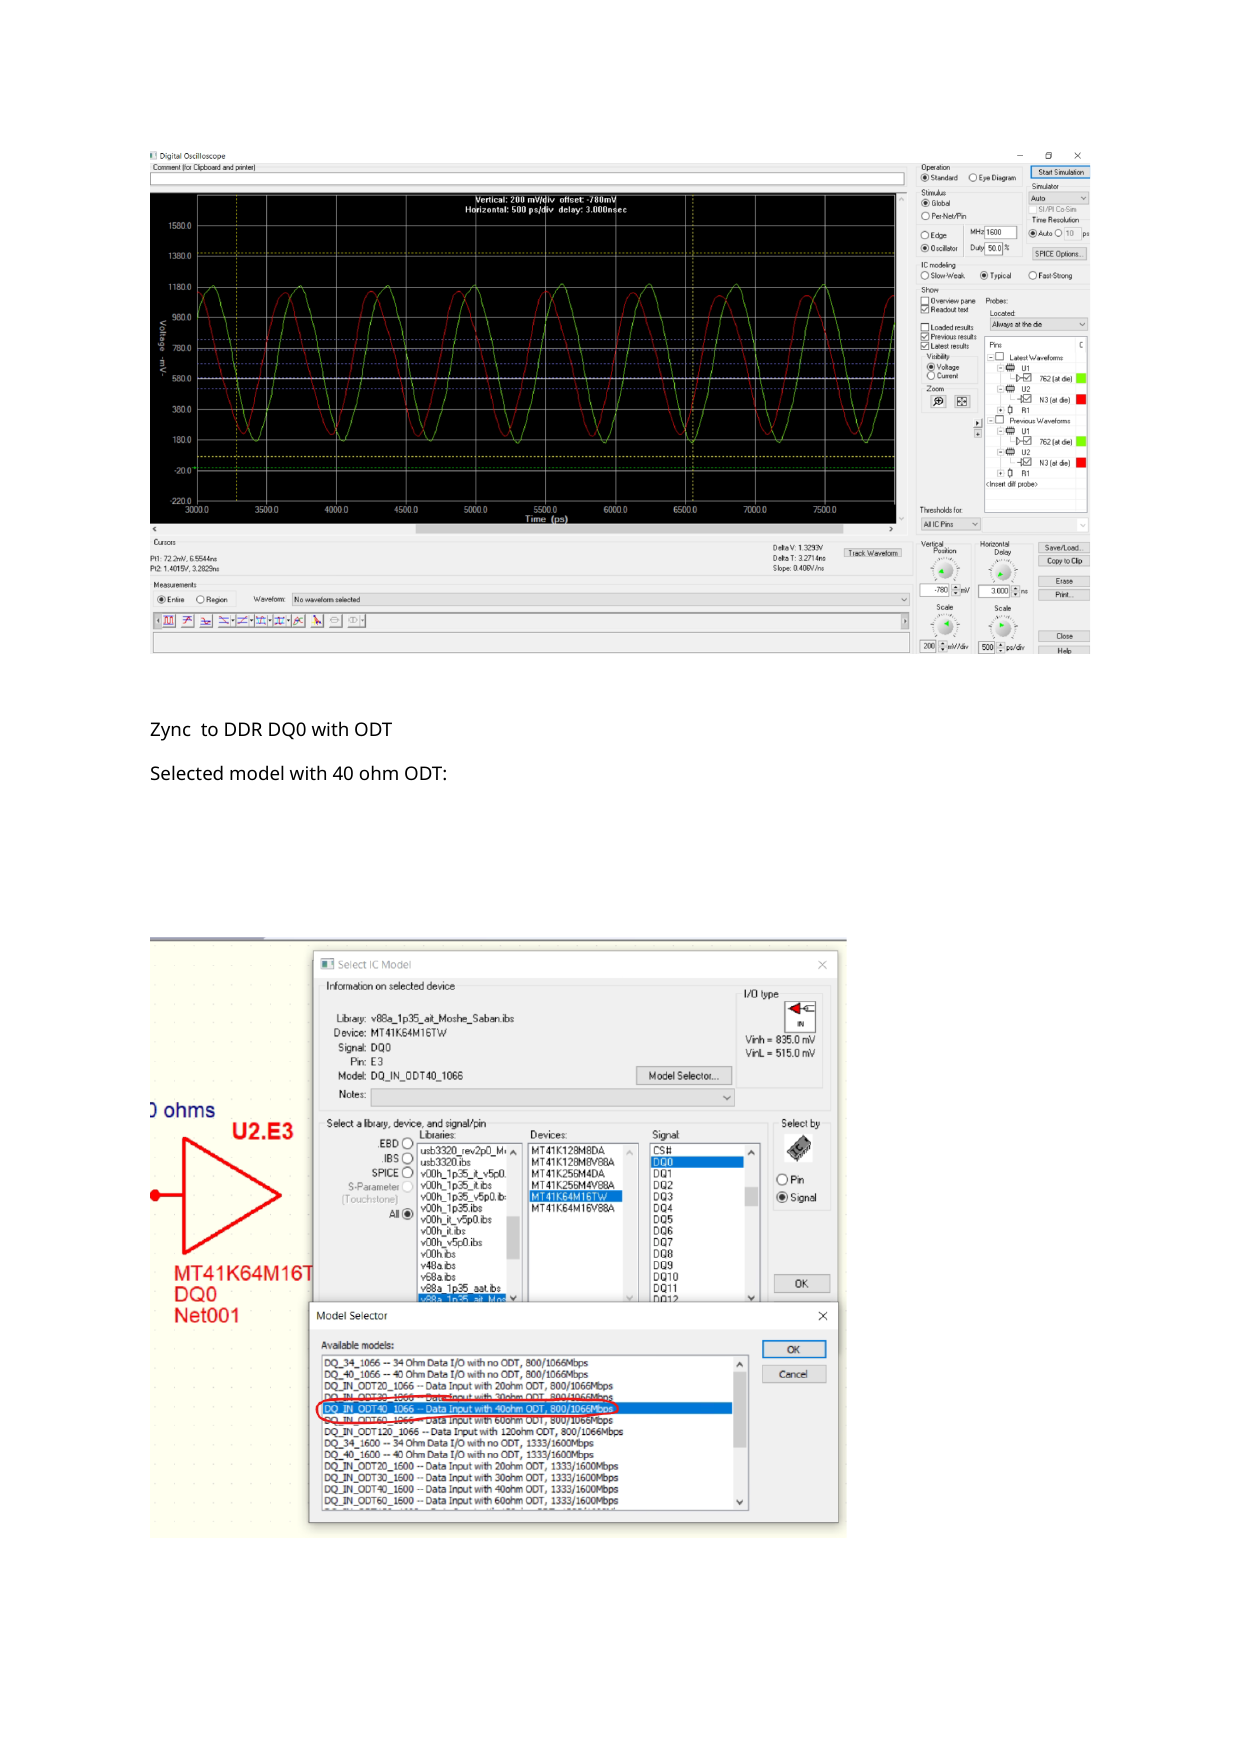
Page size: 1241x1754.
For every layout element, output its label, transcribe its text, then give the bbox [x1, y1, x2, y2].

picture [150, 937, 847, 1538]
picture [150, 150, 1091, 654]
text Selected model with 40 ohm ODT: [150, 761, 1090, 786]
text Zync to DDR DQ0 with ODT [150, 716, 1090, 742]
